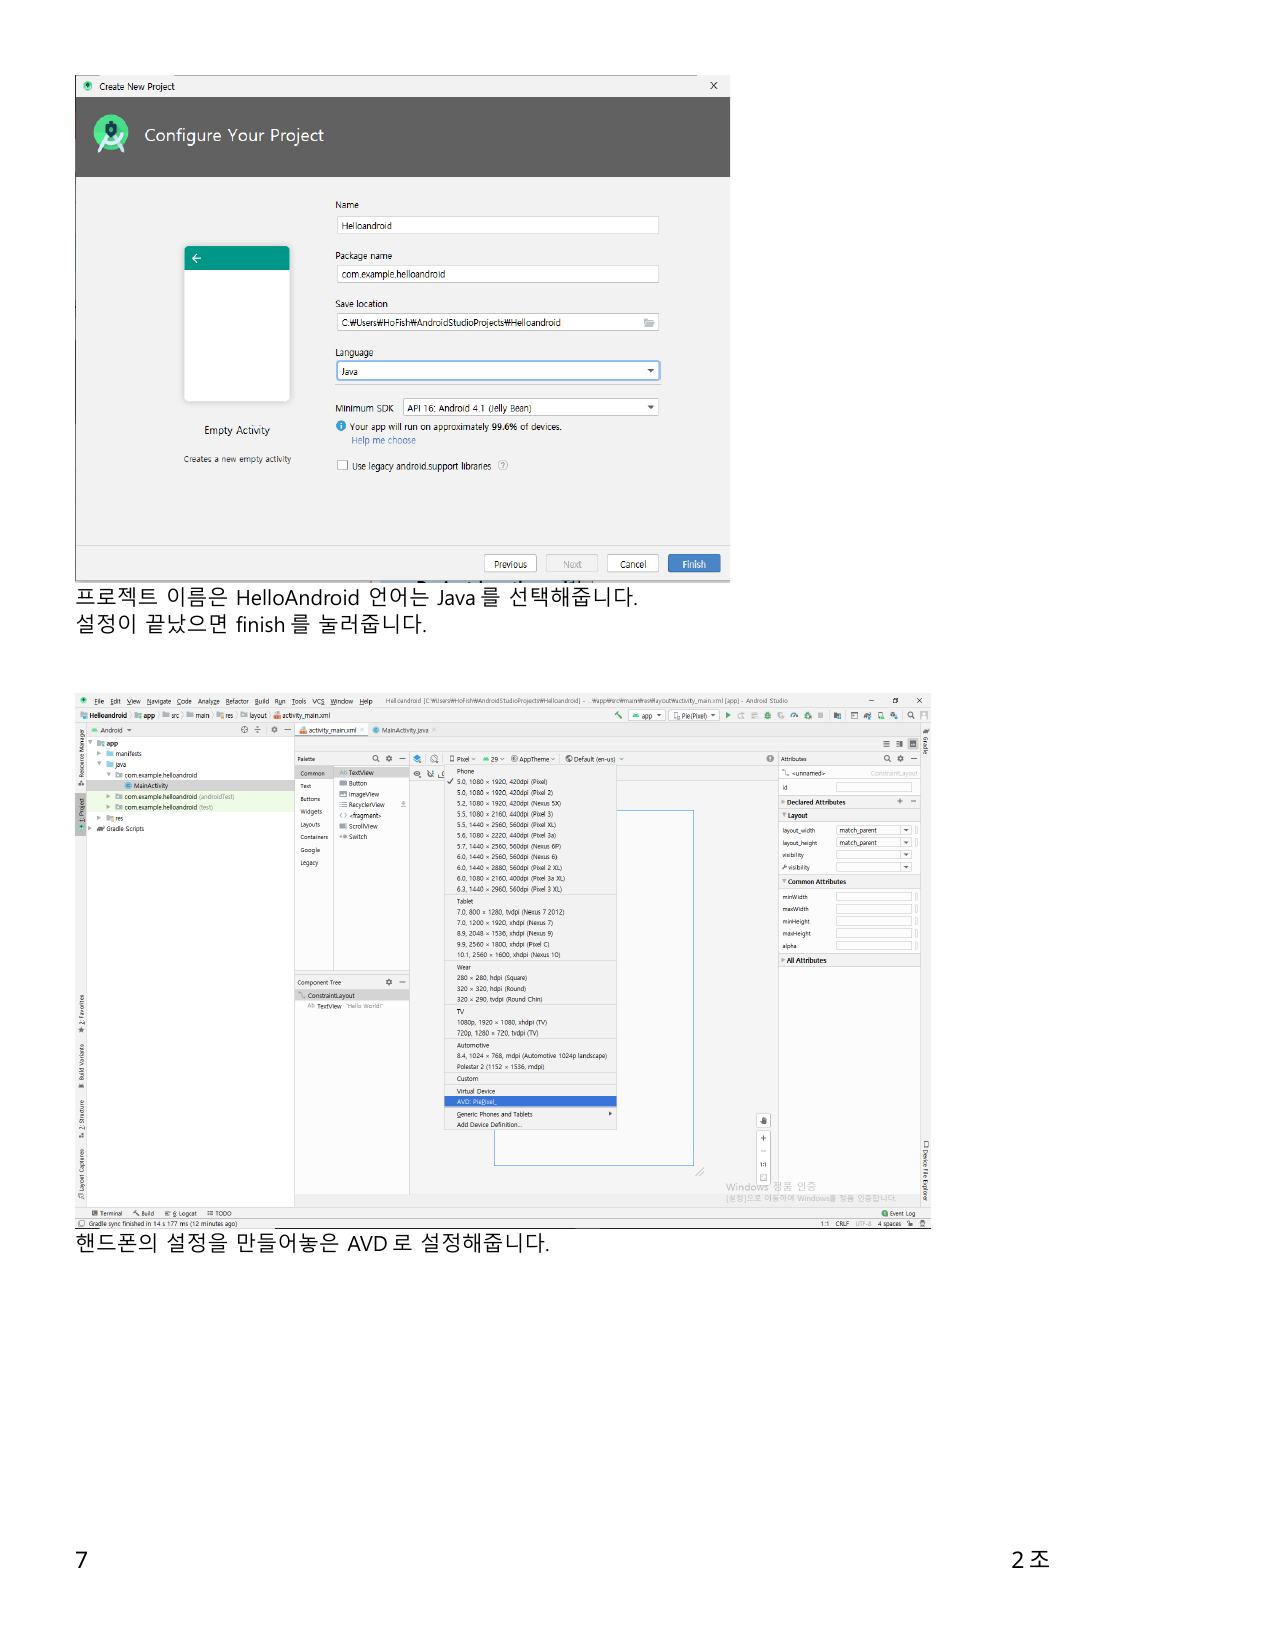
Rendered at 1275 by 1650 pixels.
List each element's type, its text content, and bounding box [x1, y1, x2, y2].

text 설정이 끝났으면 finish를 눌러줍니다. [75, 610, 1200, 638]
picture [75, 75, 730, 583]
text 핸드폰의 설정을 만들어놓은 AVD로 설정해줍니다. [75, 1228, 1200, 1256]
text 프로젝트 이름은 HelloAndroid 언어는 Java를 선택해줍니다. [75, 582, 1200, 610]
picture [75, 693, 931, 1229]
